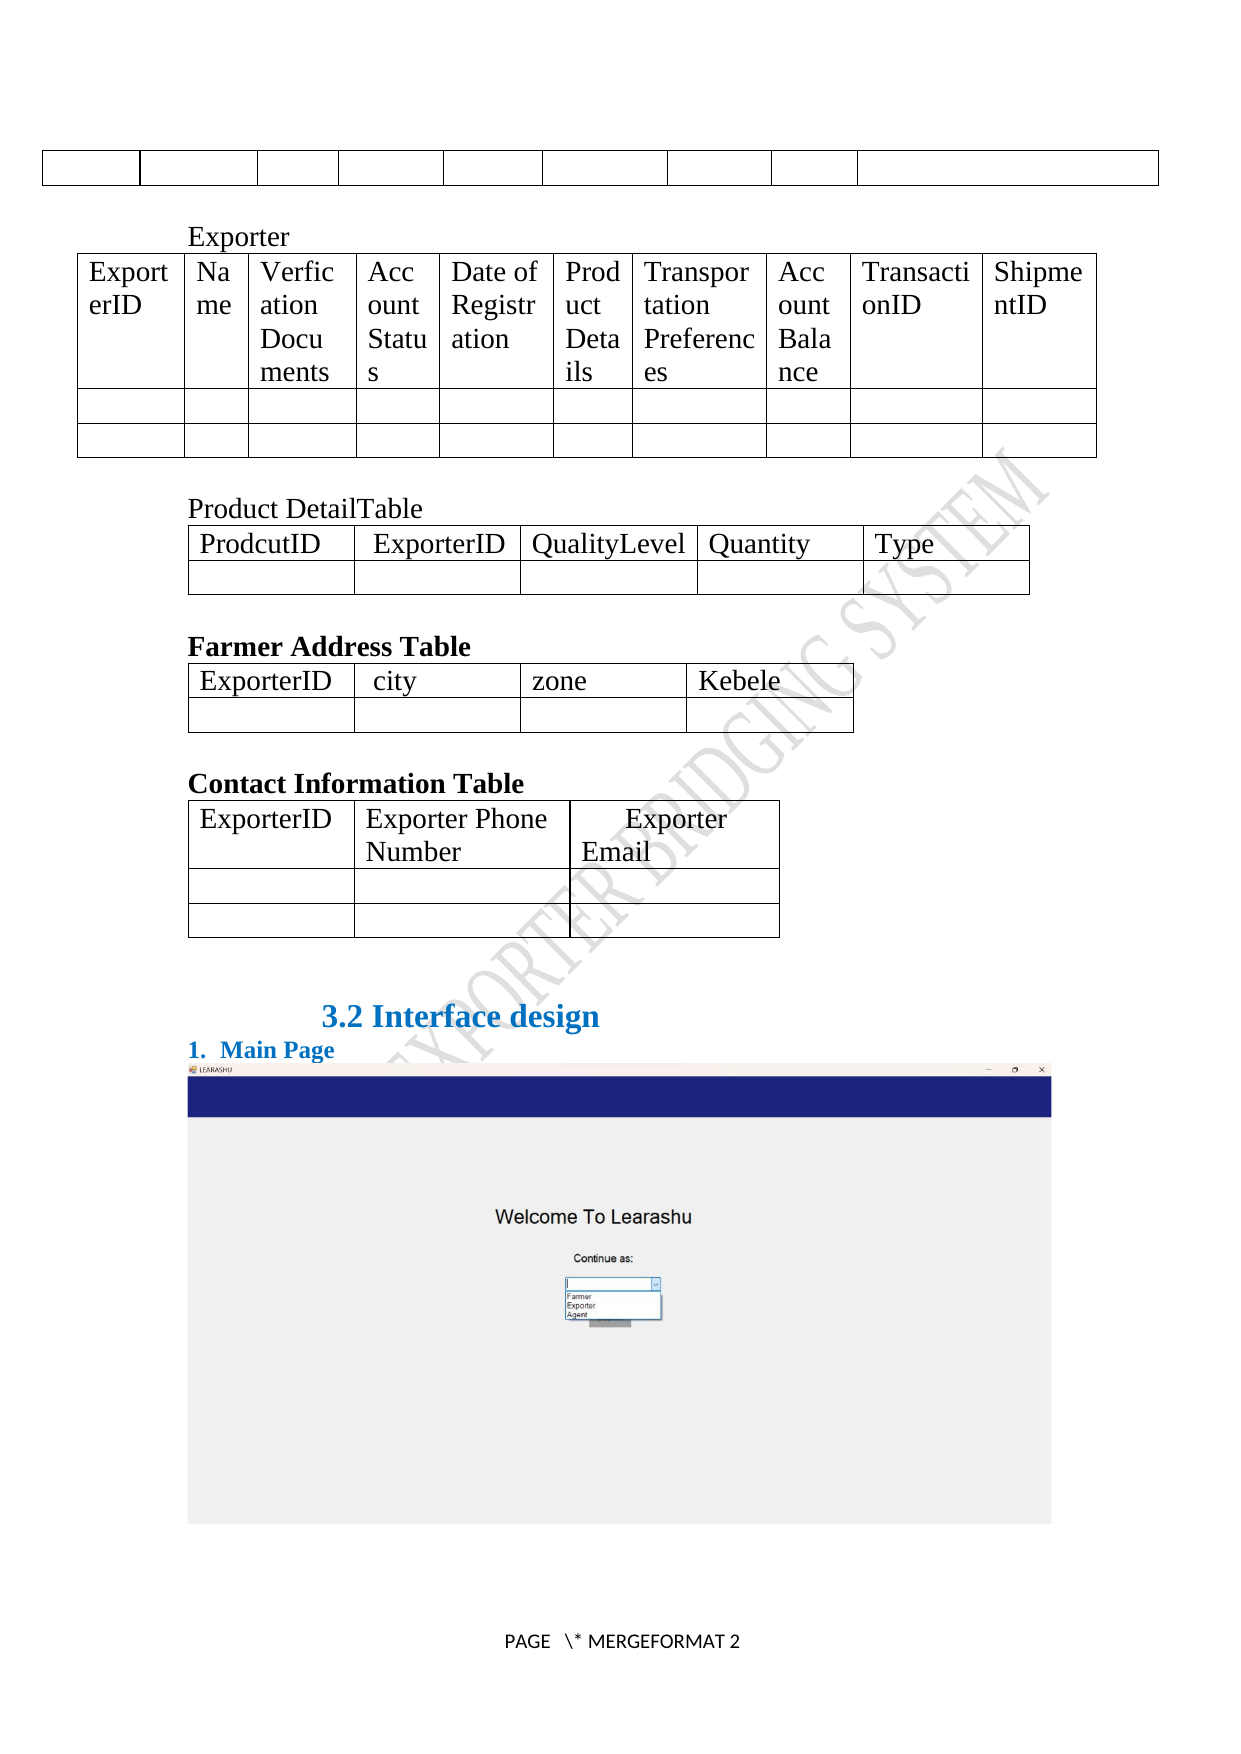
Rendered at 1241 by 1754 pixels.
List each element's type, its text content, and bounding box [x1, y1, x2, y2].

table_header city [355, 664, 520, 697]
table_cell [339, 151, 443, 184]
table_cell [249, 424, 356, 457]
table_cell [189, 904, 354, 937]
table_header ShipmentID [983, 254, 1096, 388]
table_cell [141, 151, 257, 184]
table_header ExporterID [189, 664, 354, 697]
table_cell [571, 869, 779, 902]
table_header TransactionID [851, 254, 982, 388]
text Product DetailTable [187, 492, 1053, 525]
table_cell [772, 151, 857, 184]
table_cell [983, 424, 1096, 457]
table_header Transportation Preferences [633, 254, 766, 388]
table_header Account Balance [767, 254, 850, 388]
table_cell [78, 424, 184, 457]
table_header zone [521, 664, 686, 697]
table_cell [521, 698, 686, 732]
table_cell [258, 151, 338, 184]
table_cell [43, 151, 139, 184]
table_cell [444, 151, 542, 184]
table_cell [440, 424, 553, 457]
table_cell [355, 561, 520, 594]
table_cell [983, 389, 1096, 422]
text Contact Information Table [187, 766, 1053, 800]
table_cell [633, 389, 766, 422]
table_cell [687, 698, 853, 732]
table_header Kebele [687, 664, 853, 697]
table_header Product Details [554, 254, 632, 388]
table_cell [249, 389, 356, 422]
table_header Quantity [698, 526, 863, 560]
text Exporter [187, 219, 1053, 253]
table_cell [357, 389, 439, 422]
table_cell [554, 389, 632, 422]
table_cell [185, 389, 248, 422]
table_cell [767, 389, 850, 422]
table_header ExporterID [355, 526, 520, 560]
table_cell [355, 698, 520, 732]
table_cell [571, 904, 779, 937]
text Farmer Address Table [187, 629, 1053, 662]
table_header Name [185, 254, 248, 388]
table_cell [355, 869, 569, 902]
table_cell [858, 151, 1158, 184]
table_header Verfication Documents [249, 254, 356, 388]
table_cell [355, 904, 569, 937]
table_cell [543, 151, 667, 184]
table_cell [851, 424, 982, 457]
table_header ProdcutID [189, 526, 354, 560]
picture [187, 1063, 1052, 1524]
table_cell [189, 869, 354, 902]
table_cell [851, 389, 982, 422]
table_cell [668, 151, 771, 184]
table_header Exporter Email [571, 801, 779, 868]
table_cell [185, 424, 248, 457]
table_cell [698, 561, 863, 594]
table_cell [440, 389, 553, 422]
table_cell [357, 424, 439, 457]
table_cell [521, 561, 697, 594]
table_header Exporter Phone Number [355, 801, 569, 868]
table_header Account Status [357, 254, 439, 388]
text 3.2 Interface design [187, 997, 1053, 1035]
table_header ExporterID [78, 254, 184, 388]
table_cell [864, 561, 1029, 594]
table_cell [189, 698, 354, 732]
table_header Type [864, 526, 1029, 560]
table_cell [554, 424, 632, 457]
table_header QualityLevel [521, 526, 697, 560]
table_cell [633, 424, 766, 457]
table_cell [189, 561, 354, 594]
table_cell [78, 389, 184, 422]
table_header ExporterID [189, 801, 354, 868]
list Main Page [187, 1035, 1053, 1064]
table_header Date of Registration [440, 254, 553, 388]
table_cell [767, 424, 850, 457]
